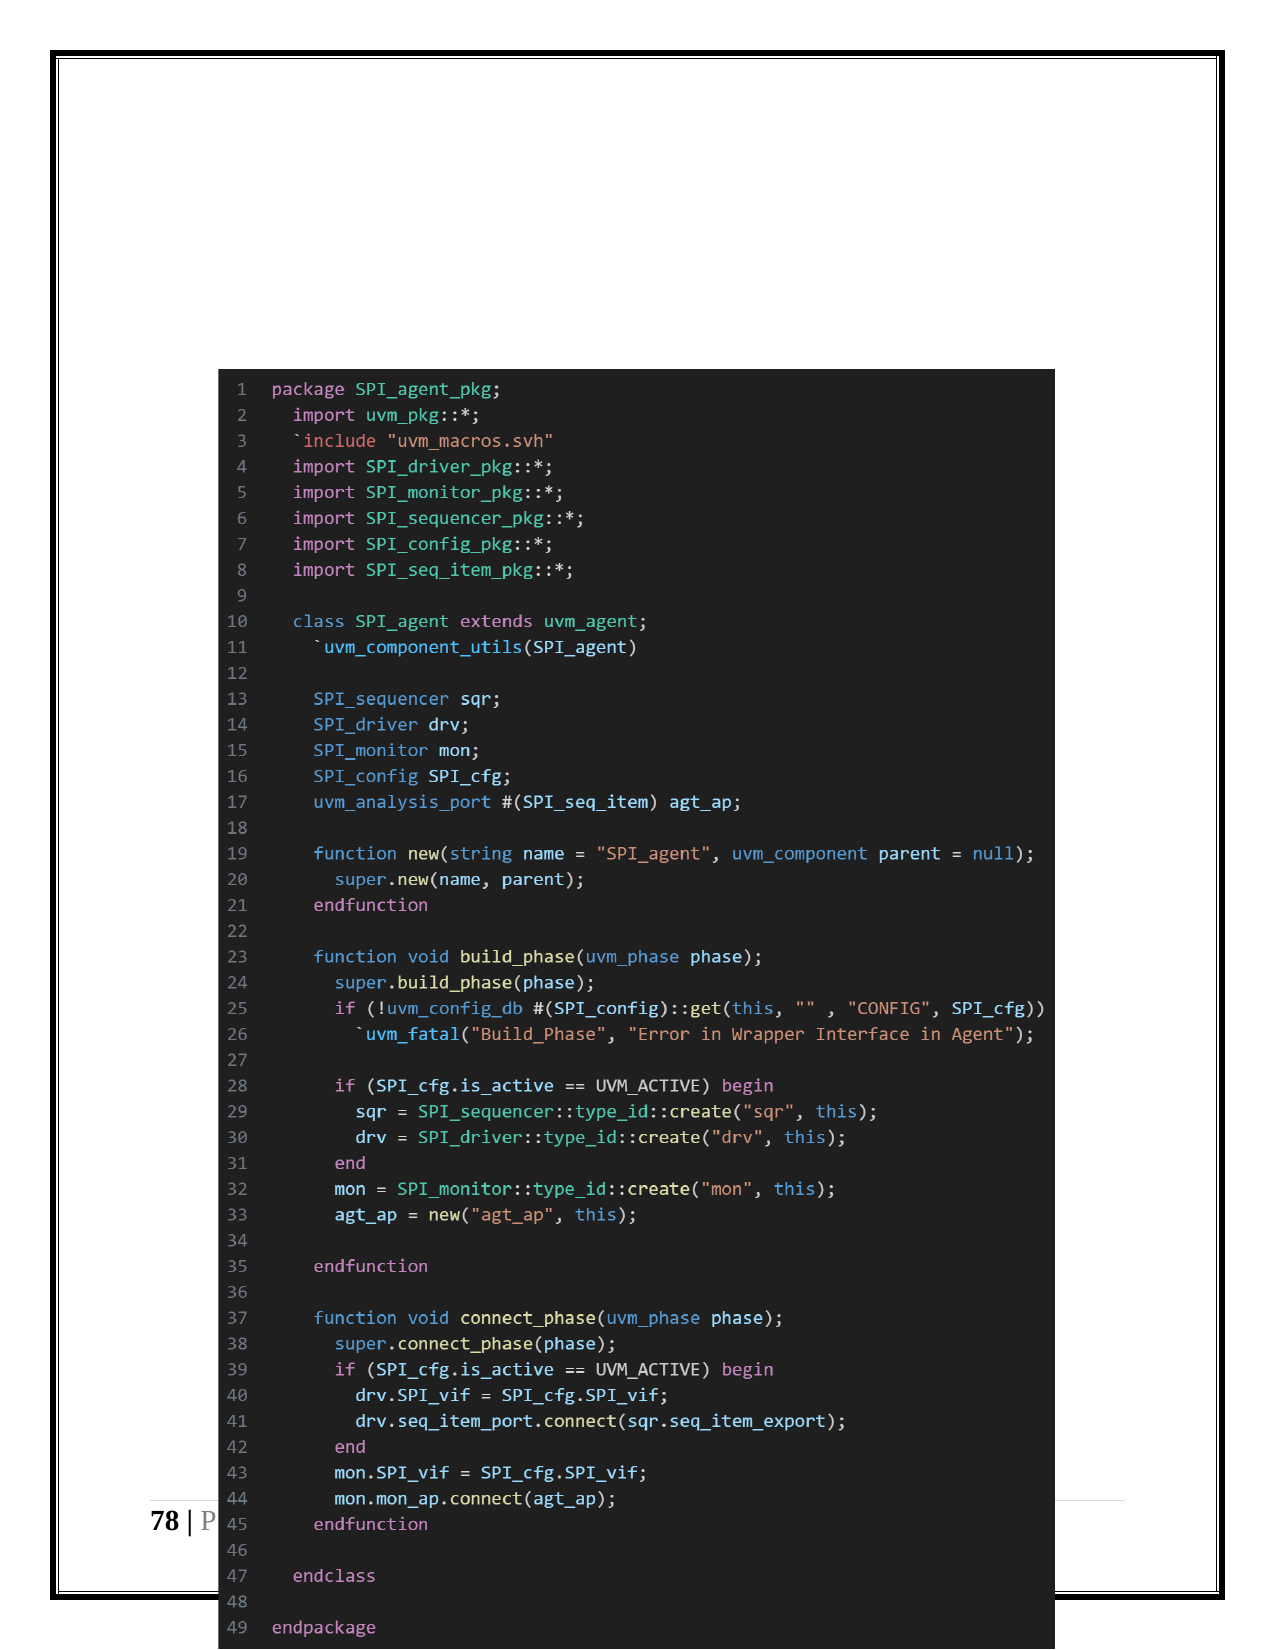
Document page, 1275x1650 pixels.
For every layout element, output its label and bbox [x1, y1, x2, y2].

picture [217, 369, 1055, 1648]
